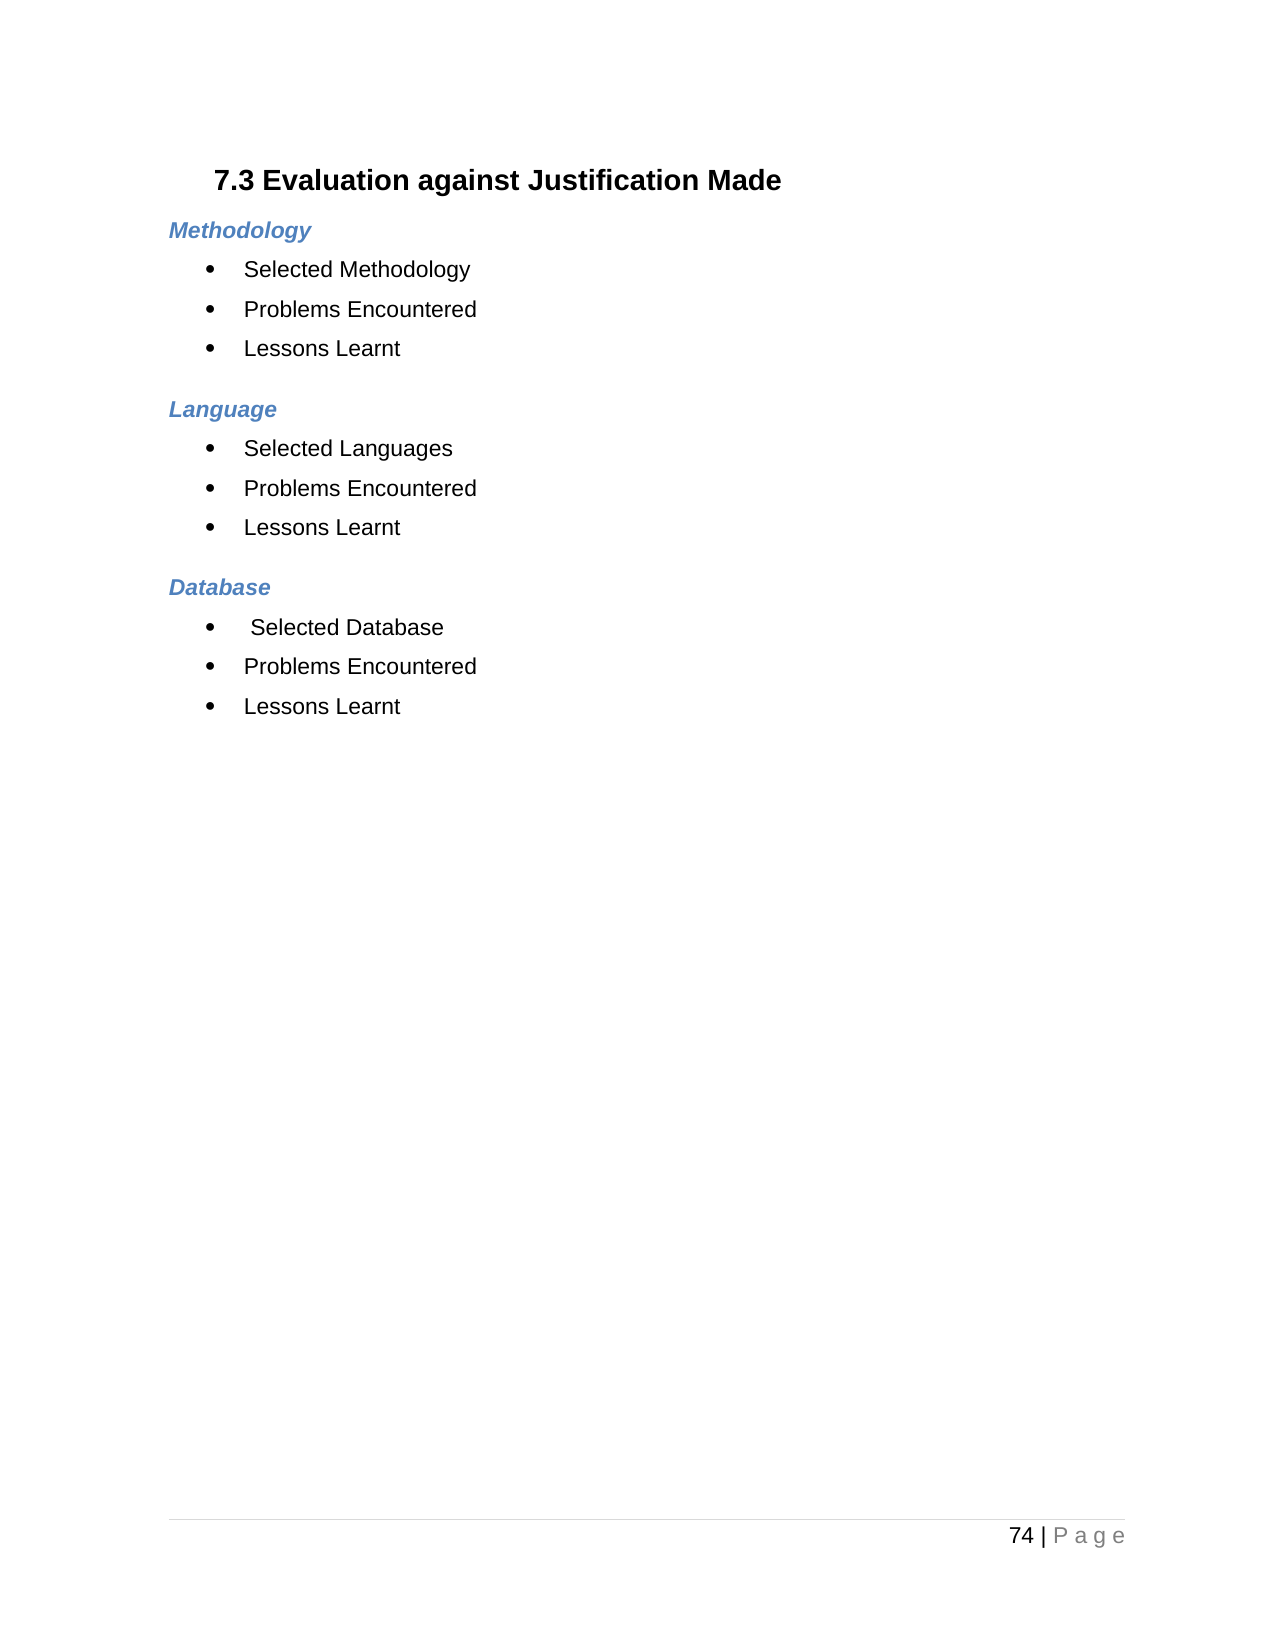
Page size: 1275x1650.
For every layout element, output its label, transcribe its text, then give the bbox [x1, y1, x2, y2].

subtitle 7.3 Evaluation against Justification Made [214, 162, 1125, 196]
subtitle Database [169, 574, 1125, 601]
list Selected Methodology [206, 256, 1125, 283]
list Problems Encountered [206, 296, 1125, 322]
list Selected Database [206, 614, 1125, 640]
subtitle Language [169, 396, 1125, 422]
list Problems Encountered [206, 474, 1125, 501]
list Problems Encountered [206, 653, 1125, 680]
list Lessons Learnt [206, 514, 1125, 540]
list Lessons Learnt [206, 693, 1125, 719]
list Selected Languages [206, 435, 1125, 461]
subtitle Methodology [169, 217, 1125, 243]
list Lessons Learnt [206, 335, 1125, 362]
